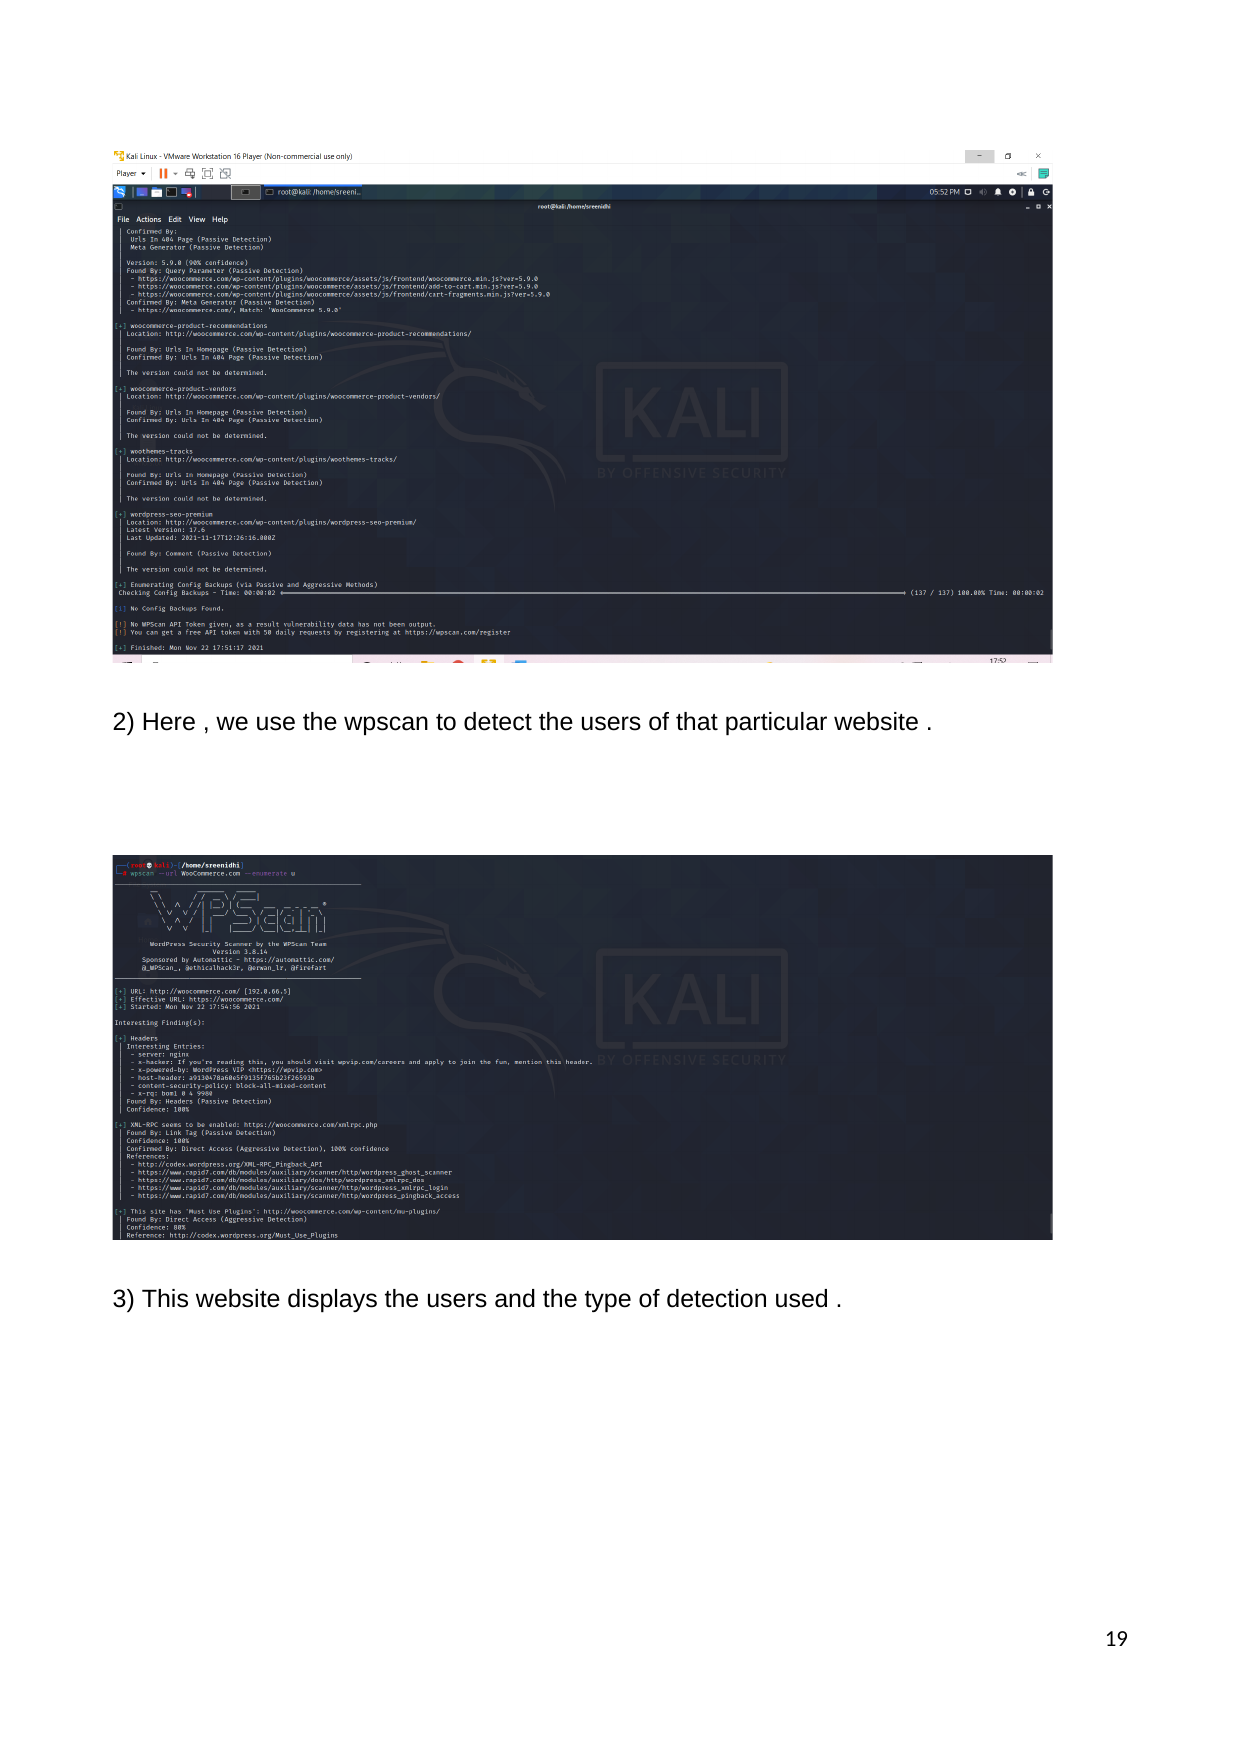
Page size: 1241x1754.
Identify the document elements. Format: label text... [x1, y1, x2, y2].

picture [112, 855, 1053, 1240]
picture [112, 150, 1053, 663]
text 2) Here , we use the wpscan to detect the users of that particular website . [112, 707, 1128, 736]
text 3) This website displays the users and the type of detection used . [112, 1284, 1128, 1313]
